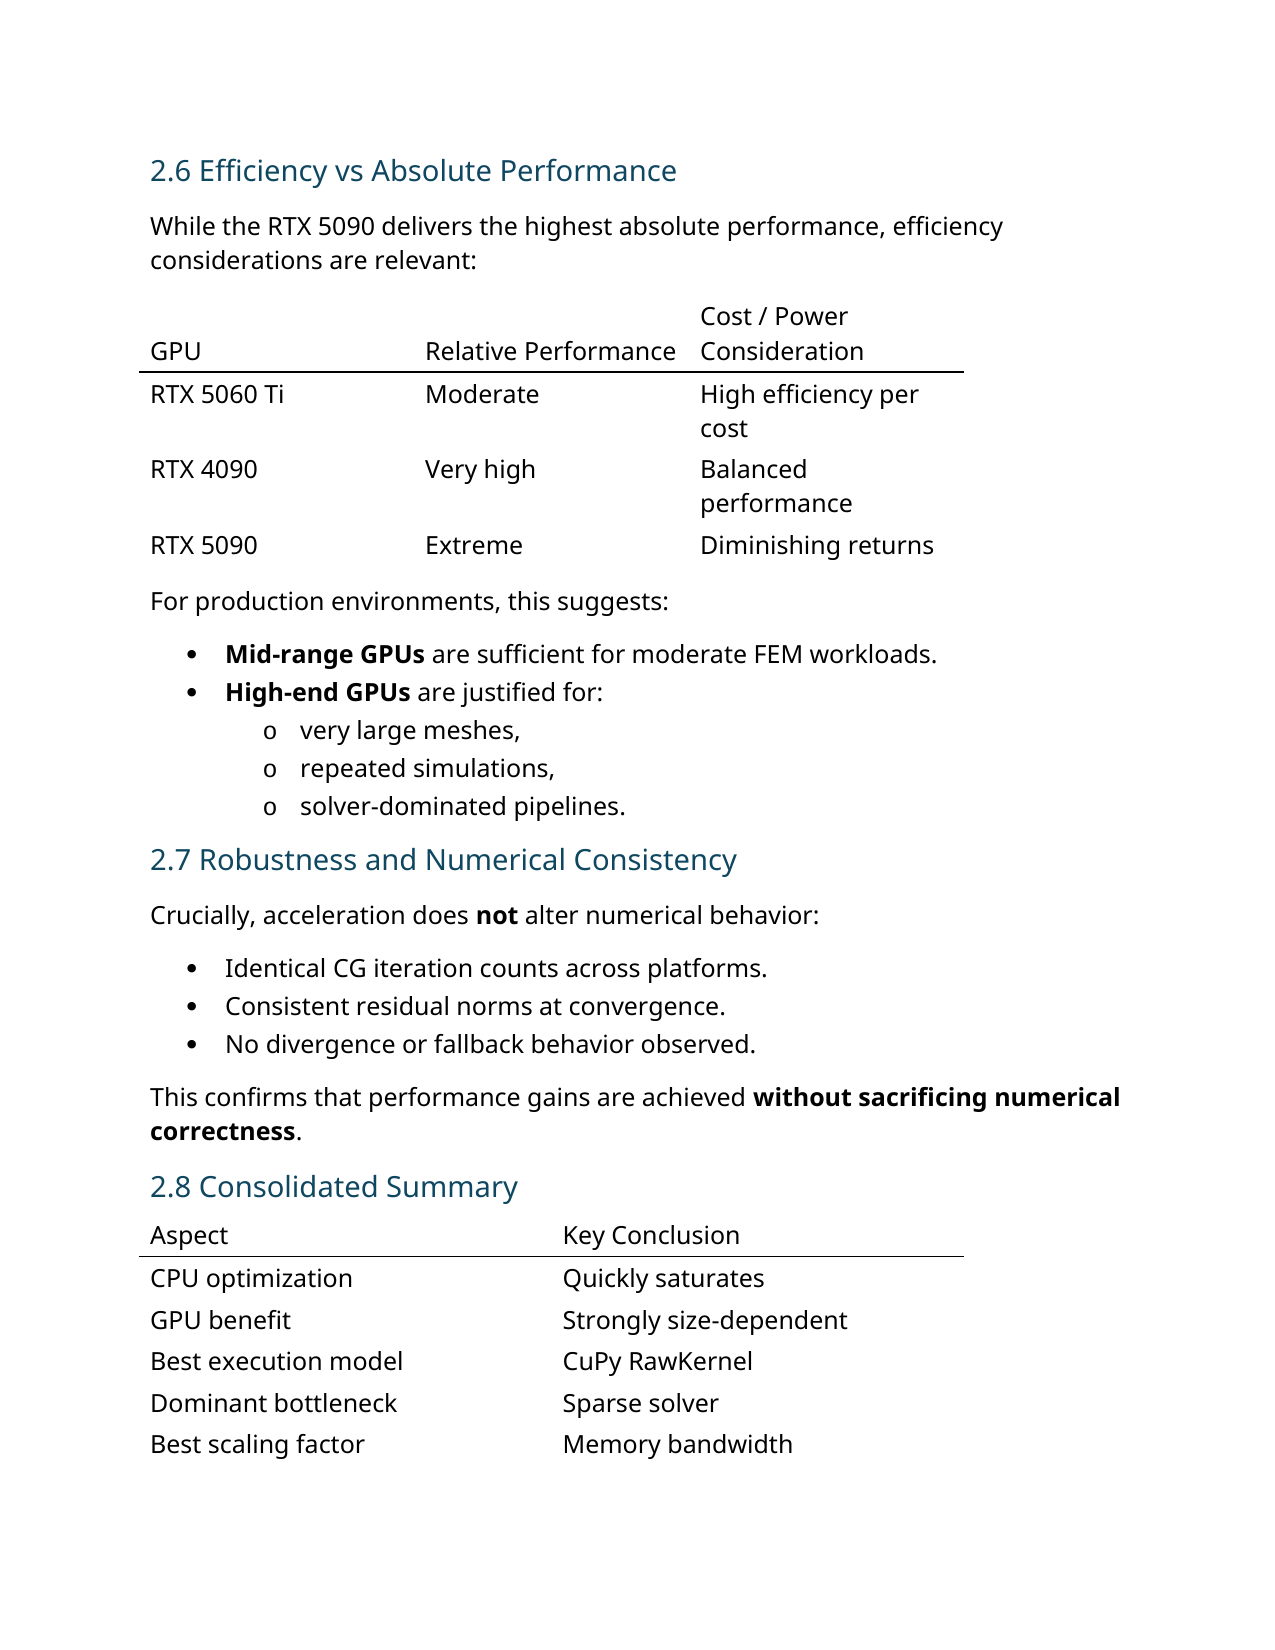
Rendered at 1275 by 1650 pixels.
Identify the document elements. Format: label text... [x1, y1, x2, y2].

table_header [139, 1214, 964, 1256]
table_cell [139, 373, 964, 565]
list very large meshes, [262, 712, 1125, 747]
list Mid-range GPUs are sufficient for moderate FEM workloads. [187, 637, 1125, 671]
text Crucially, acceleration does not alter numerical behavior: [150, 898, 1125, 932]
text For production environments, this suggests: [150, 584, 1125, 618]
list repeated simulations, [262, 751, 1125, 785]
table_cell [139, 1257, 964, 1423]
text While the RTX 5090 delivers the highest absolute performance, efficiency considerations are relevant: [150, 208, 1125, 277]
text This confirms that performance gains are achieved without sacrificing numerical correctness. [150, 1079, 1125, 1147]
subtitle 2.8 Consolidated Summary [150, 1166, 1125, 1206]
list Consistent residual norms at convergence. [187, 988, 1125, 1023]
list High-end GPUs are justified for: [187, 675, 1125, 709]
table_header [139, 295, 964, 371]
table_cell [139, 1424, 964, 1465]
subtitle 2.6 Efficiency vs Absolute Performance [150, 150, 1125, 190]
list Identical CG iteration counts across platforms. [187, 951, 1125, 985]
list solver-dominated pipelines. [262, 788, 1125, 823]
list No divergence or fallback behavior observed. [187, 1026, 1125, 1060]
subtitle 2.7 Robustness and Numerical Consistency [150, 839, 1125, 879]
